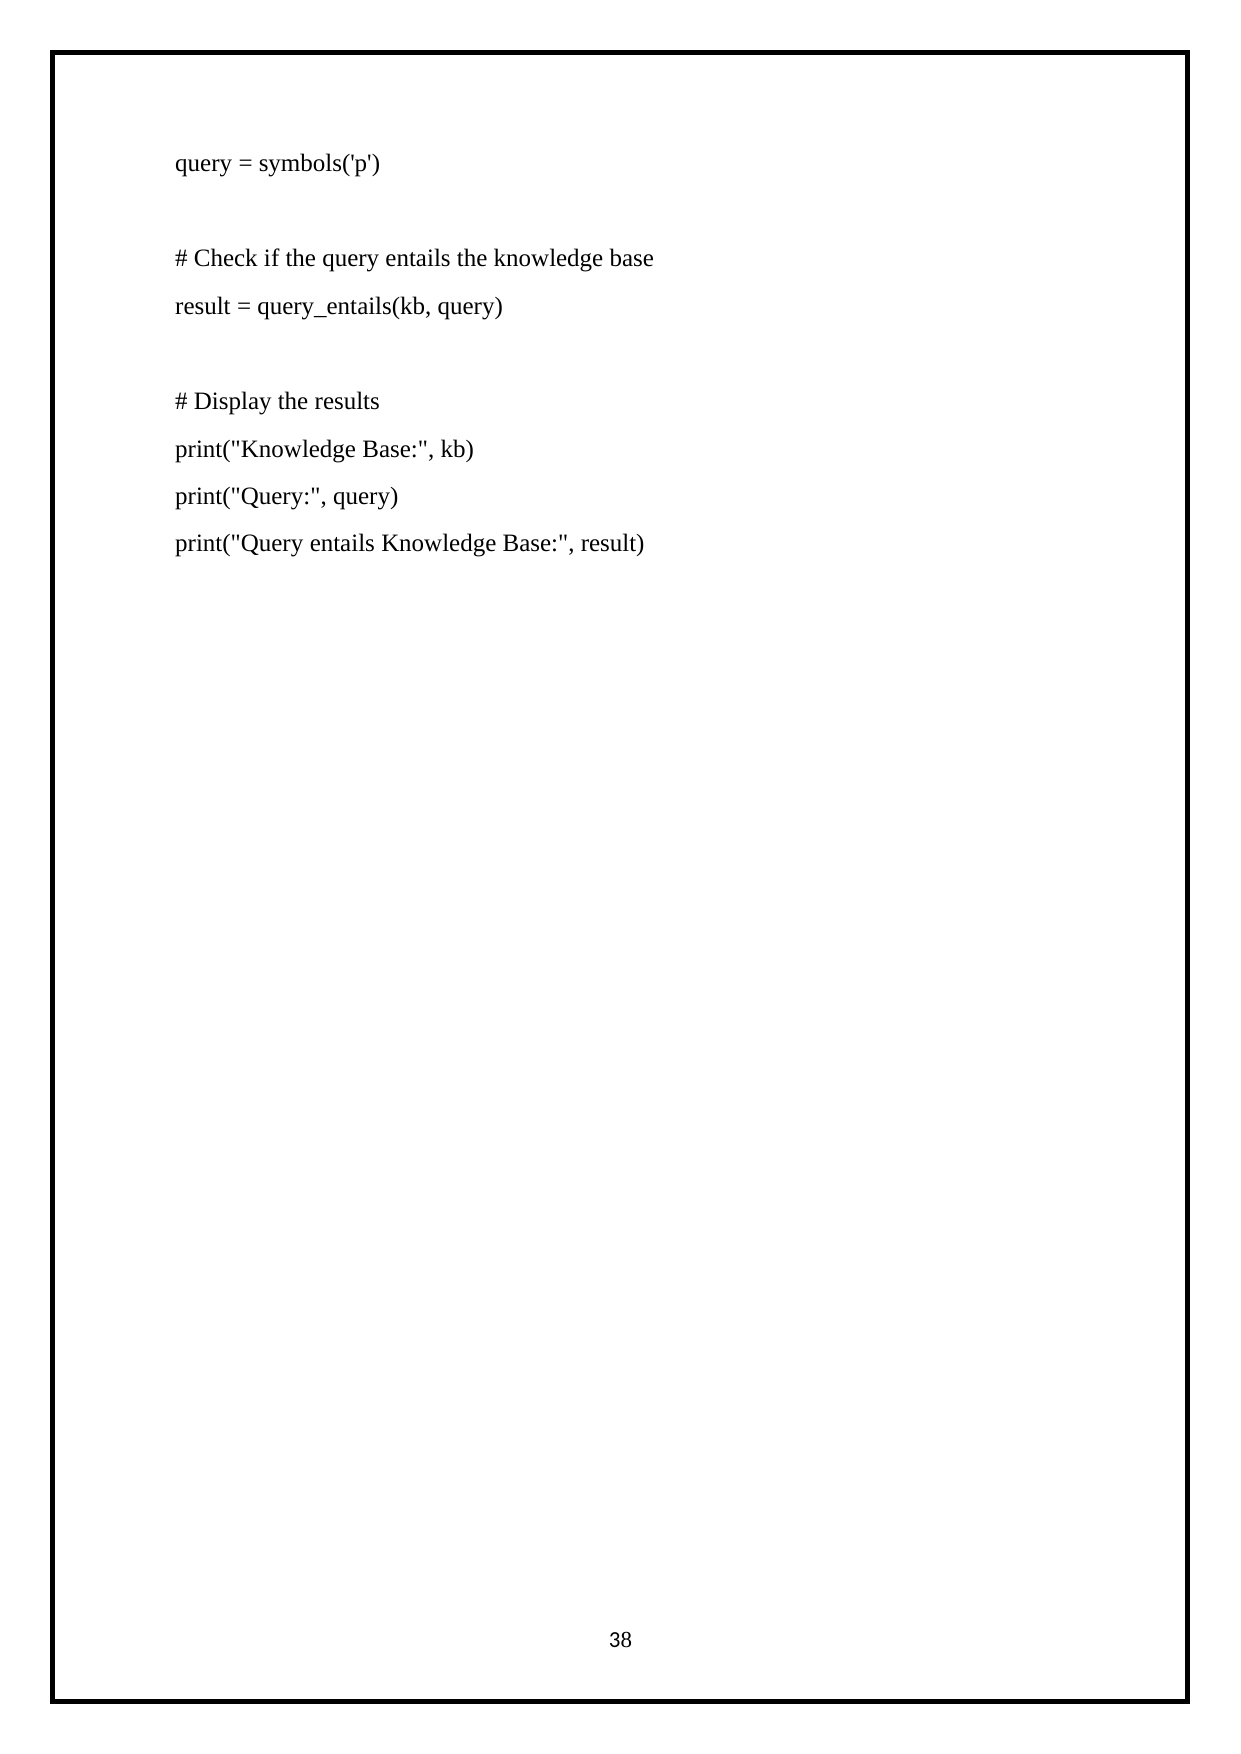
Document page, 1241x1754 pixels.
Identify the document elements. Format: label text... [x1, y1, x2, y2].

text # Display the results print("Knowledge Base:", kb) print("Query:", query) [175, 386, 476, 510]
text query = symbols('p') [175, 148, 1105, 177]
text print("Query entails Knowledge Base:", result) [175, 528, 1105, 557]
text # Check if the query entails the knowledge base result = query_entails(kb, query) [175, 243, 656, 319]
